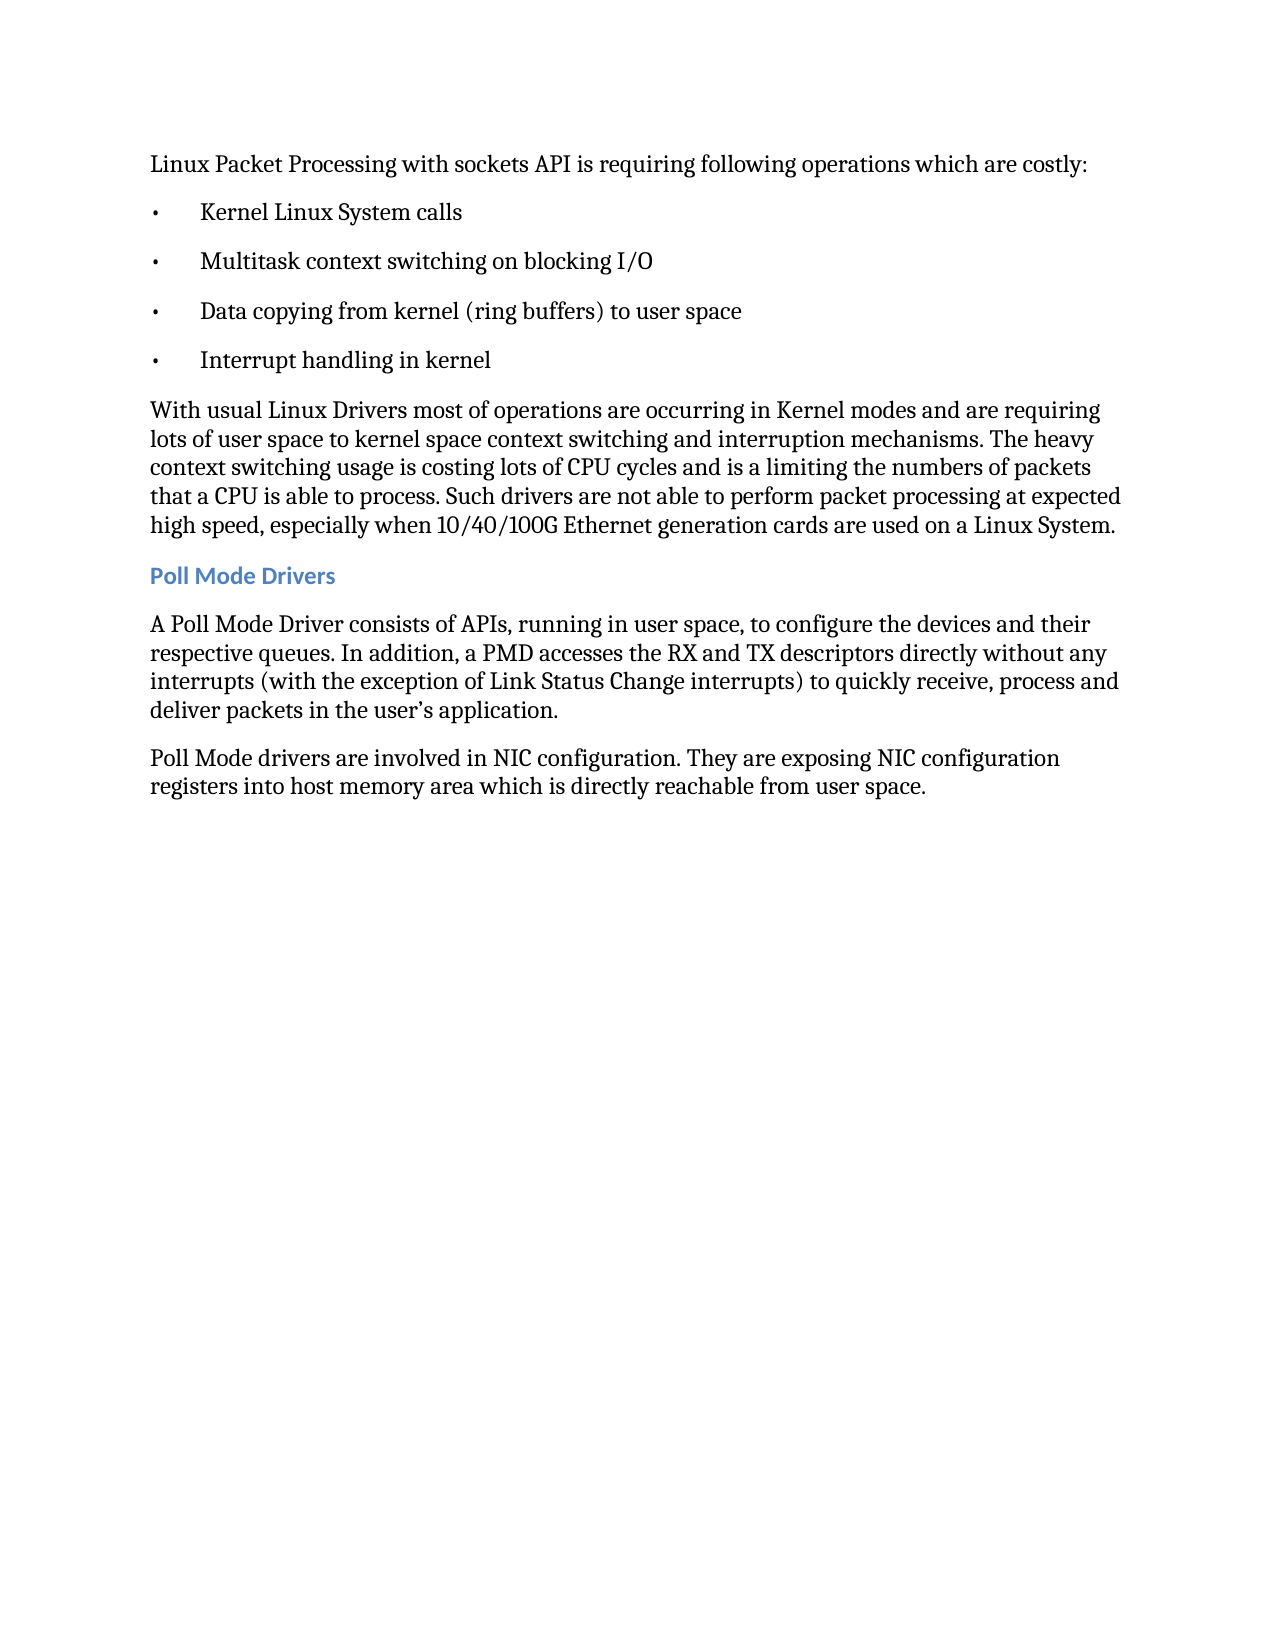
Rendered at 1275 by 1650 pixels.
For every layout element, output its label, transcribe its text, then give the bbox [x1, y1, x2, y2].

list Kernel Linux System calls [150, 197, 1125, 226]
text Linux Packet Processing with sockets API is requiring following operations which are costly: [150, 150, 1125, 179]
list Multitask context switching on blocking I/O [150, 247, 1125, 276]
text A Poll Mode Driver consists of APIs, running in user space, to configure the devices and their respective queues. In addition, a PMD accesses the RX and TX descriptors directly without any interrupts (with the exception of Link Status Change interrupts) to quickly receive, process and deliver packets in the user’s application. [150, 610, 1125, 725]
text Poll Mode drivers are involved in NIC configuration. They are exposing NIC configuration registers into host memory area which is directly reachable from user space. [150, 743, 1125, 801]
subtitle Poll Mode Drivers [150, 560, 1125, 591]
list Data copying from kernel (ring buffers) to user space [150, 297, 1125, 325]
text With usual Linux Drivers most of operations are occurring in Kernel modes and are requiring lots of user space to kernel space context switching and interruption mechanisms. The heavy context switching usage is costing lots of CPU cycles and is a limiting the numbers of packets that a CPU is able to process. Such drivers are not able to perform packet processing at expected high speed, especially when 10/40/100G Ethernet generation cards are used on a Linux System. [150, 396, 1125, 539]
list Interrupt handling in kernel [150, 346, 1125, 375]
